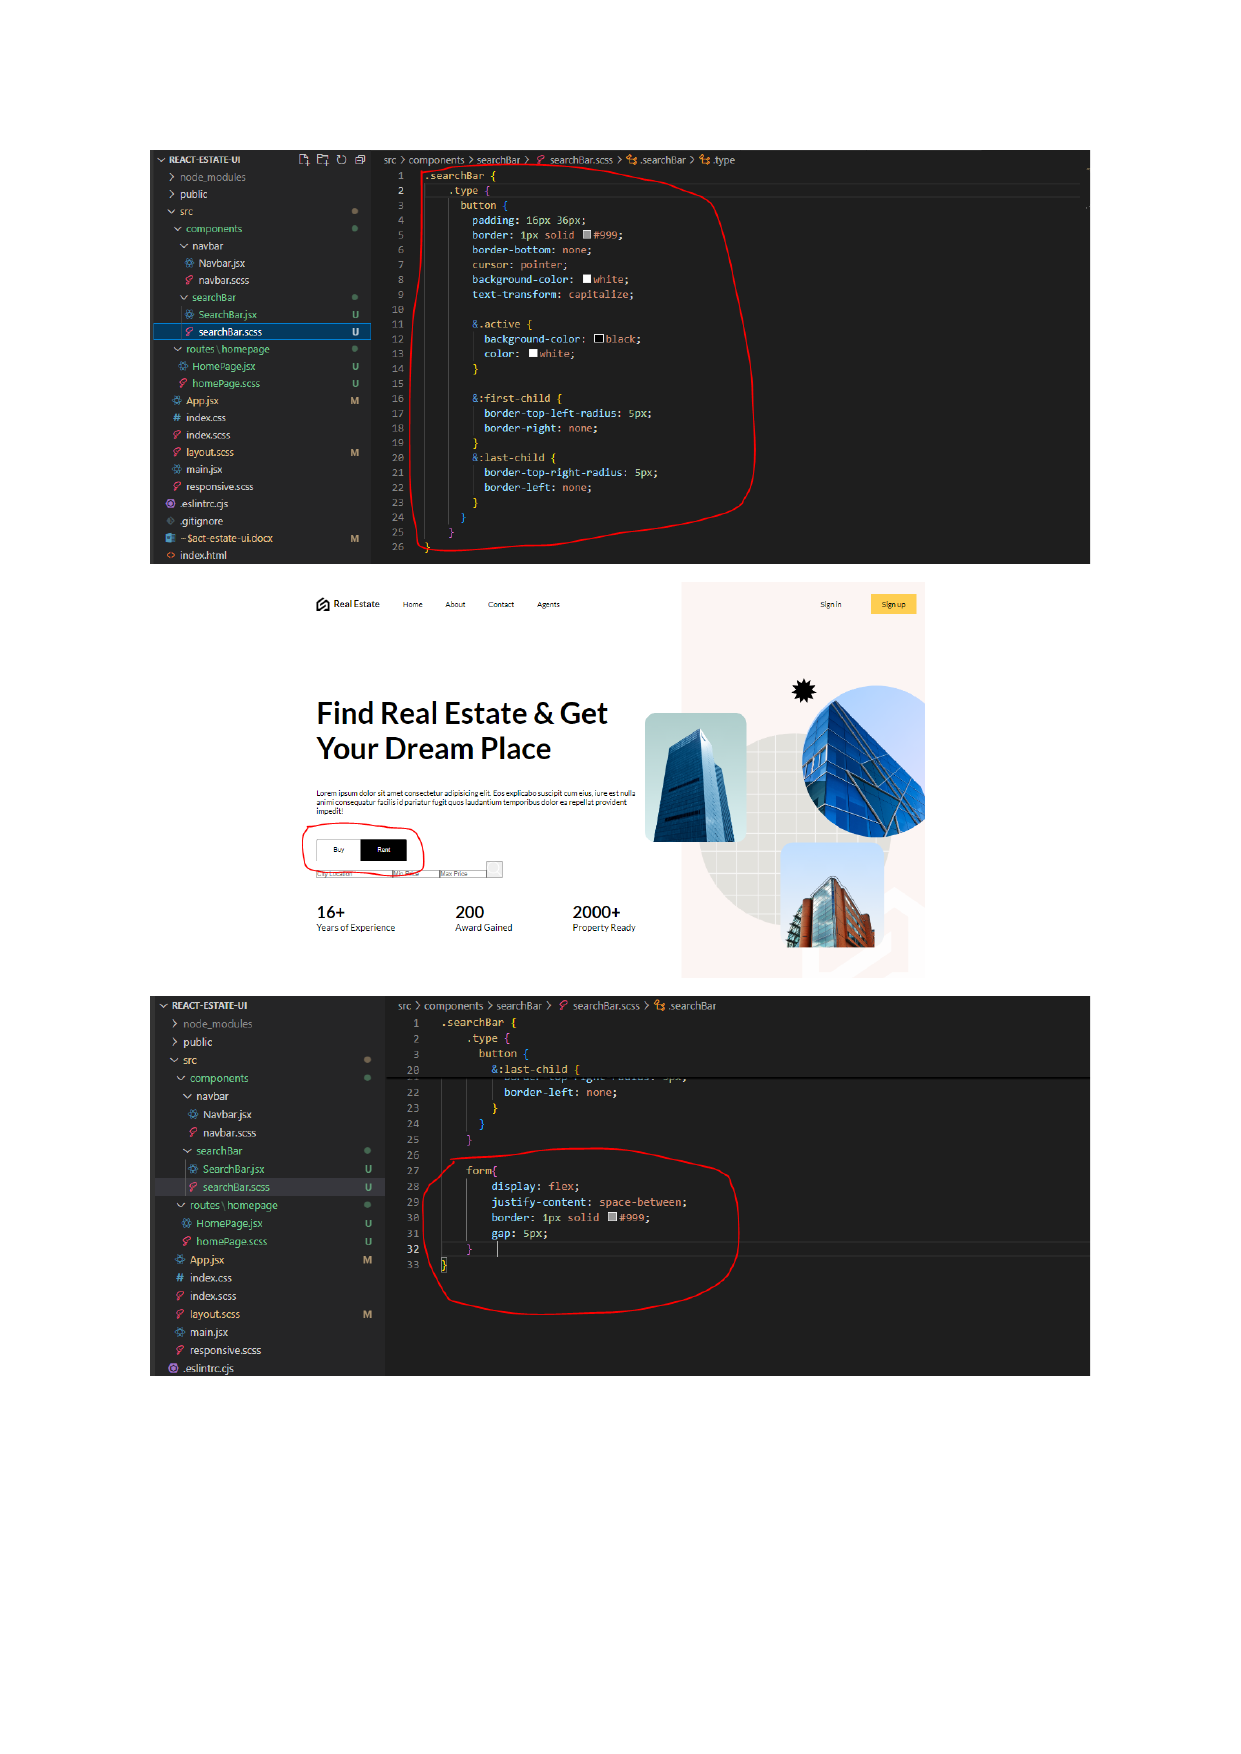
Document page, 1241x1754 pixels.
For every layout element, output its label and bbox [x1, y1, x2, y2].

picture [150, 582, 1091, 978]
picture [150, 150, 1091, 564]
picture [150, 996, 1091, 1376]
